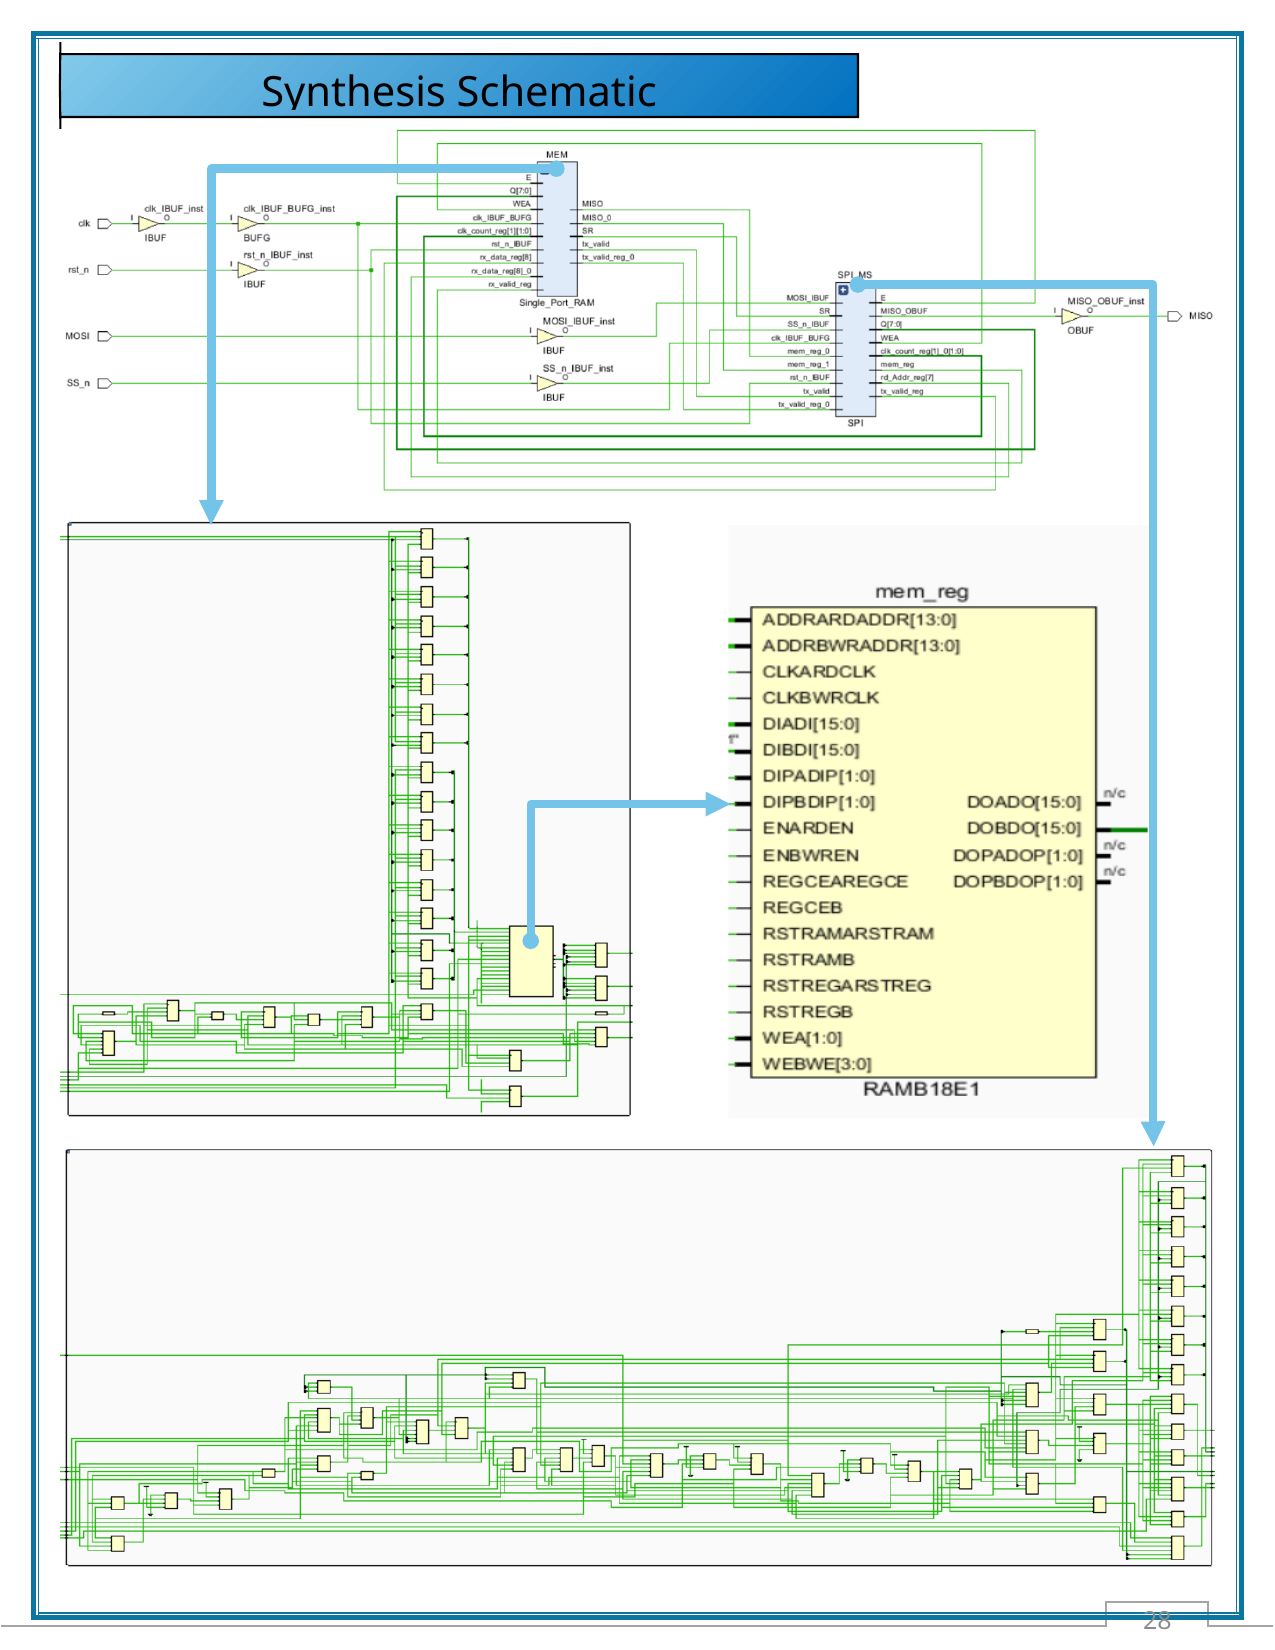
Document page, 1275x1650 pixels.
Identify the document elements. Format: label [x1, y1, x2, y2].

picture [60, 1140, 1215, 1569]
picture [60, 115, 1215, 498]
picture [728, 525, 1148, 1118]
picture [60, 519, 633, 1118]
